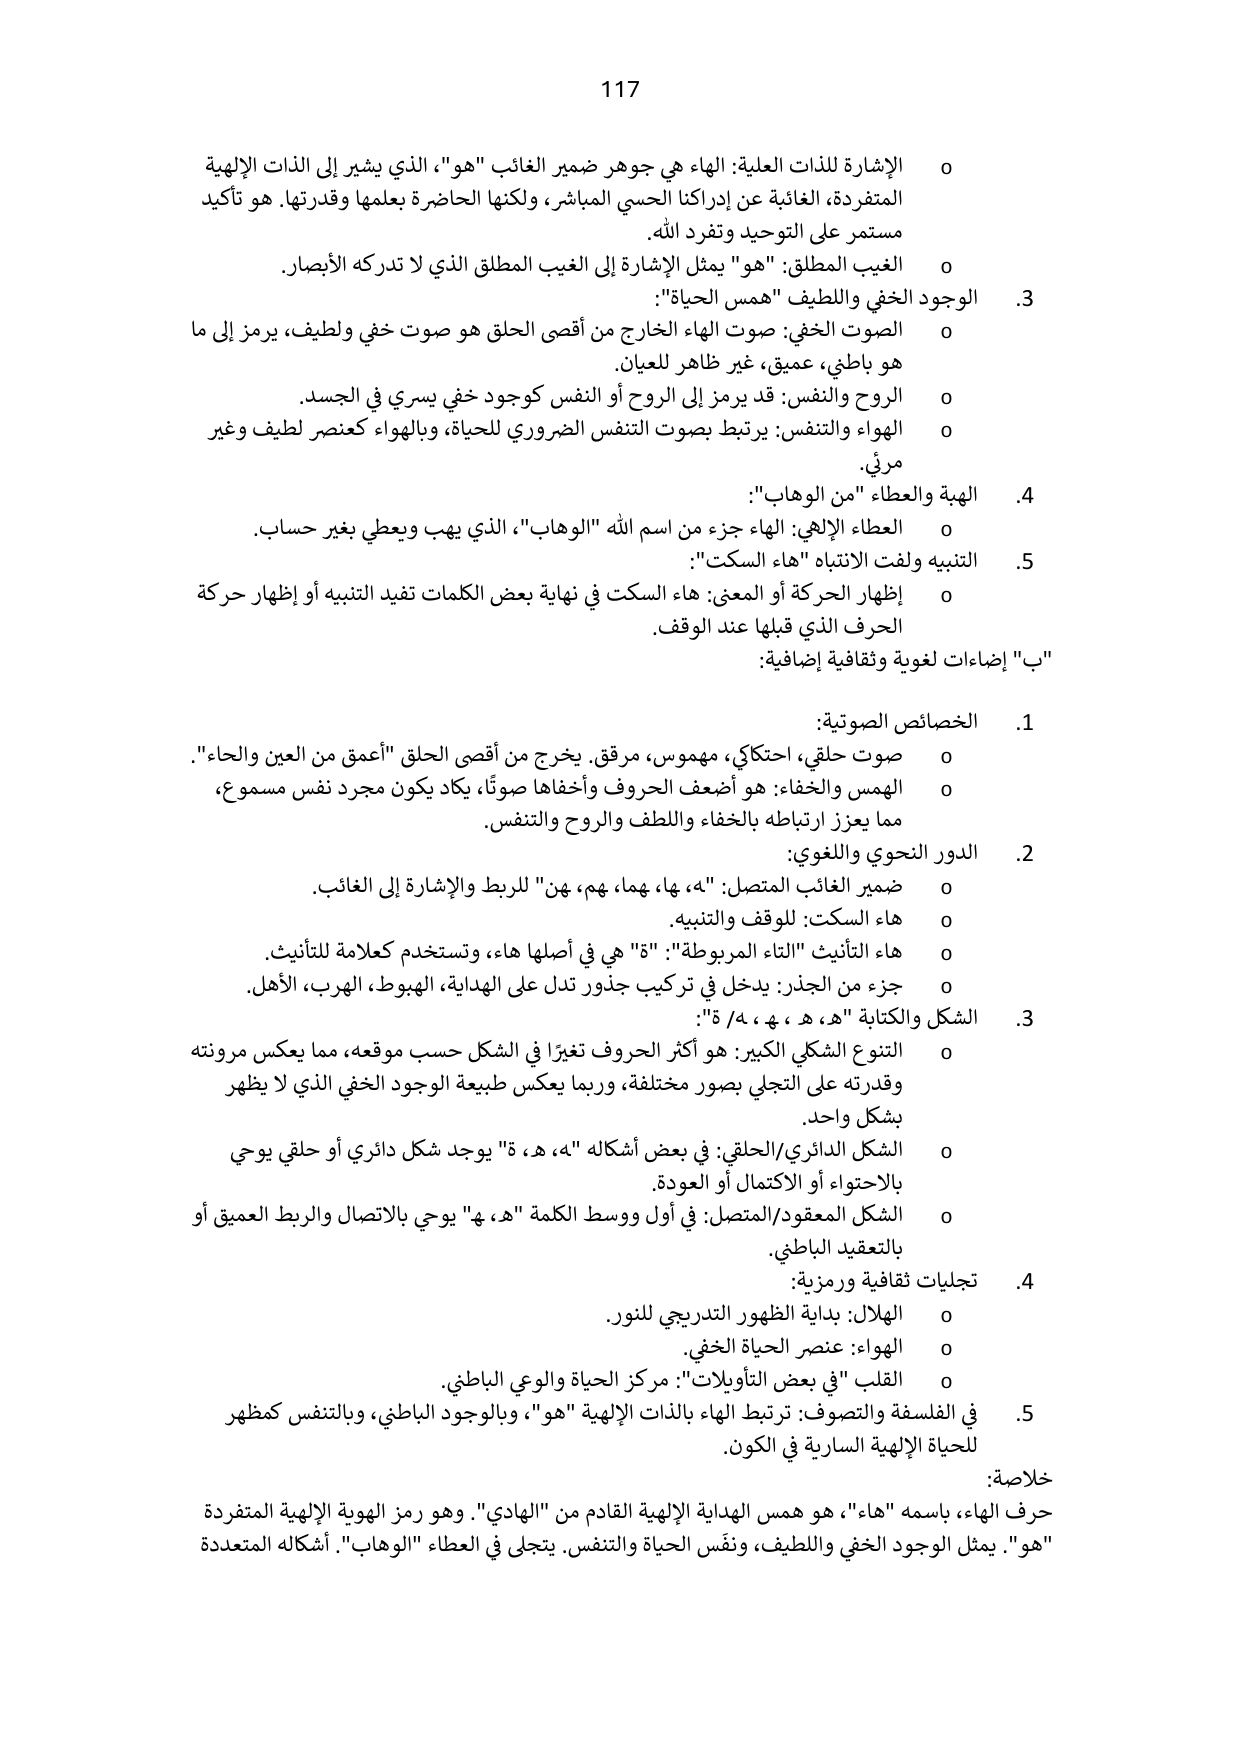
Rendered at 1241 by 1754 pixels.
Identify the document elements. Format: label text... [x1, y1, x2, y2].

list في الفلسفة والتصوف: ترتبط الهاء بالذات الإلهية "هو"، وبالوجود الباطني، وبالتنفس كمظهر للحياة الإلهية السارية في الكون. [187, 1397, 1015, 1461]
list صوت حلقي، احتكاكي، مهموس، مرقق. يخرج من أقصى الحلق "أعمق من العين والحاء". [187, 739, 940, 769]
list الدور النحوي واللغوي: [187, 837, 1015, 868]
list هاء السكت: للوقف والتنبيه. [187, 903, 940, 934]
list القلب "في بعض التأويلات": مركز الحياة والوعي الباطني. [187, 1364, 940, 1395]
list تجليات ثقافية ورمزية: [187, 1265, 1015, 1296]
list الغيب المطلق: "هو" يمثل الإشارة إلى الغيب المطلق الذي لا تدركه الأبصار. [187, 249, 940, 279]
list الهبة والعطاء "من الوهاب": [187, 479, 1015, 510]
list إظهار الحركة أو المعنى: هاء السكت في نهاية بعض الكلمات تفيد التنبيه أو إظهار حركة الحرف الذي قبلها عند الوقف. [187, 578, 940, 641]
list الشكل والكتابة "ه، هـ ، ـهـ ، ـه/ ة": [187, 1002, 1015, 1033]
list الشكل الدائري/الحلقي: في بعض أشكاله "ـه، ه، ة" يوجد شكل دائري أو حلقي يوحي بالاحتواء أو الاكتمال أو العودة. [187, 1134, 940, 1197]
list الهمس والخفاء: هو أضعف الحروف وأخفاها صوتًا، يكاد يكون مجرد نفس مسموع، مما يعزز ارتباطه بالخفاء واللطف والروح والتنفس. [187, 772, 940, 835]
list الروح والنفس: قد يرمز إلى الروح أو النفس كوجود خفي يسري في الجسد. [187, 380, 940, 411]
list الإشارة للذات العلية: الهاء هي جوهر ضمير الغائب "هو"، الذي يشير إلى الذات الإلهية المتفردة، الغائبة عن إدراكنا الحسي المباشر، ولكنها الحاضرة بعلمها وقدرتها. هو تأكيد مستمر على التوحيد وتفرد الله. [187, 150, 940, 246]
list هاء التأنيث "التاء المربوطة": "ة" هي في أصلها هاء، وتستخدم كعلامة للتأنيث. [187, 936, 940, 967]
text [187, 1463, 1053, 1559]
list الوجود الخفي واللطيف "همس الحياة": [187, 282, 1015, 312]
list الهلال: بداية الظهور التدريجي للنور. [187, 1298, 940, 1329]
list الخصائص الصوتية: [187, 706, 1015, 736]
list التنوع الشكلي الكبير: هو أكثر الحروف تغيرًا في الشكل حسب موقعه، مما يعكس مرونته وقدرته على التجلي بصور مختلفة، وربما يعكس طبيعة الوجود الخفي الذي لا يظهر بشكل واحد. [187, 1035, 940, 1131]
list العطاء الإلهي: الهاء جزء من اسم الله "الوهاب"، الذي يهب ويعطي بغير حساب. [187, 512, 940, 543]
text "ب" إضاءات لغوية وثقافية إضافية: [187, 644, 1053, 674]
list جزء من الجذر: يدخل في تركيب جذور تدل على الهداية، الهبوط، الهرب، الأهل. [187, 969, 940, 1000]
list الهواء والتنفس: يرتبط بصوت التنفس الضروري للحياة، وبالهواء كعنصر لطيف وغير مرئي. [187, 413, 940, 477]
list ضمير الغائب المتصل: "ـه، ـها، ـهما، ـهم، ـهن" للربط والإشارة إلى الغائب. [187, 870, 940, 901]
list الصوت الخفي: صوت الهاء الخارج من أقصى الحلق هو صوت خفي ولطيف، يرمز إلى ما هو باطني، عميق، غير ظاهر للعيان. [187, 314, 940, 378]
list التنبيه ولفت الانتباه "هاء السكت": [187, 545, 1015, 576]
list الشكل المعقود/المتصل: في أول ووسط الكلمة "هـ، ـهـ" يوحي بالاتصال والربط العميق أو بالتعقيد الباطني. [187, 1199, 940, 1263]
list الهواء: عنصر الحياة الخفي. [187, 1331, 940, 1362]
